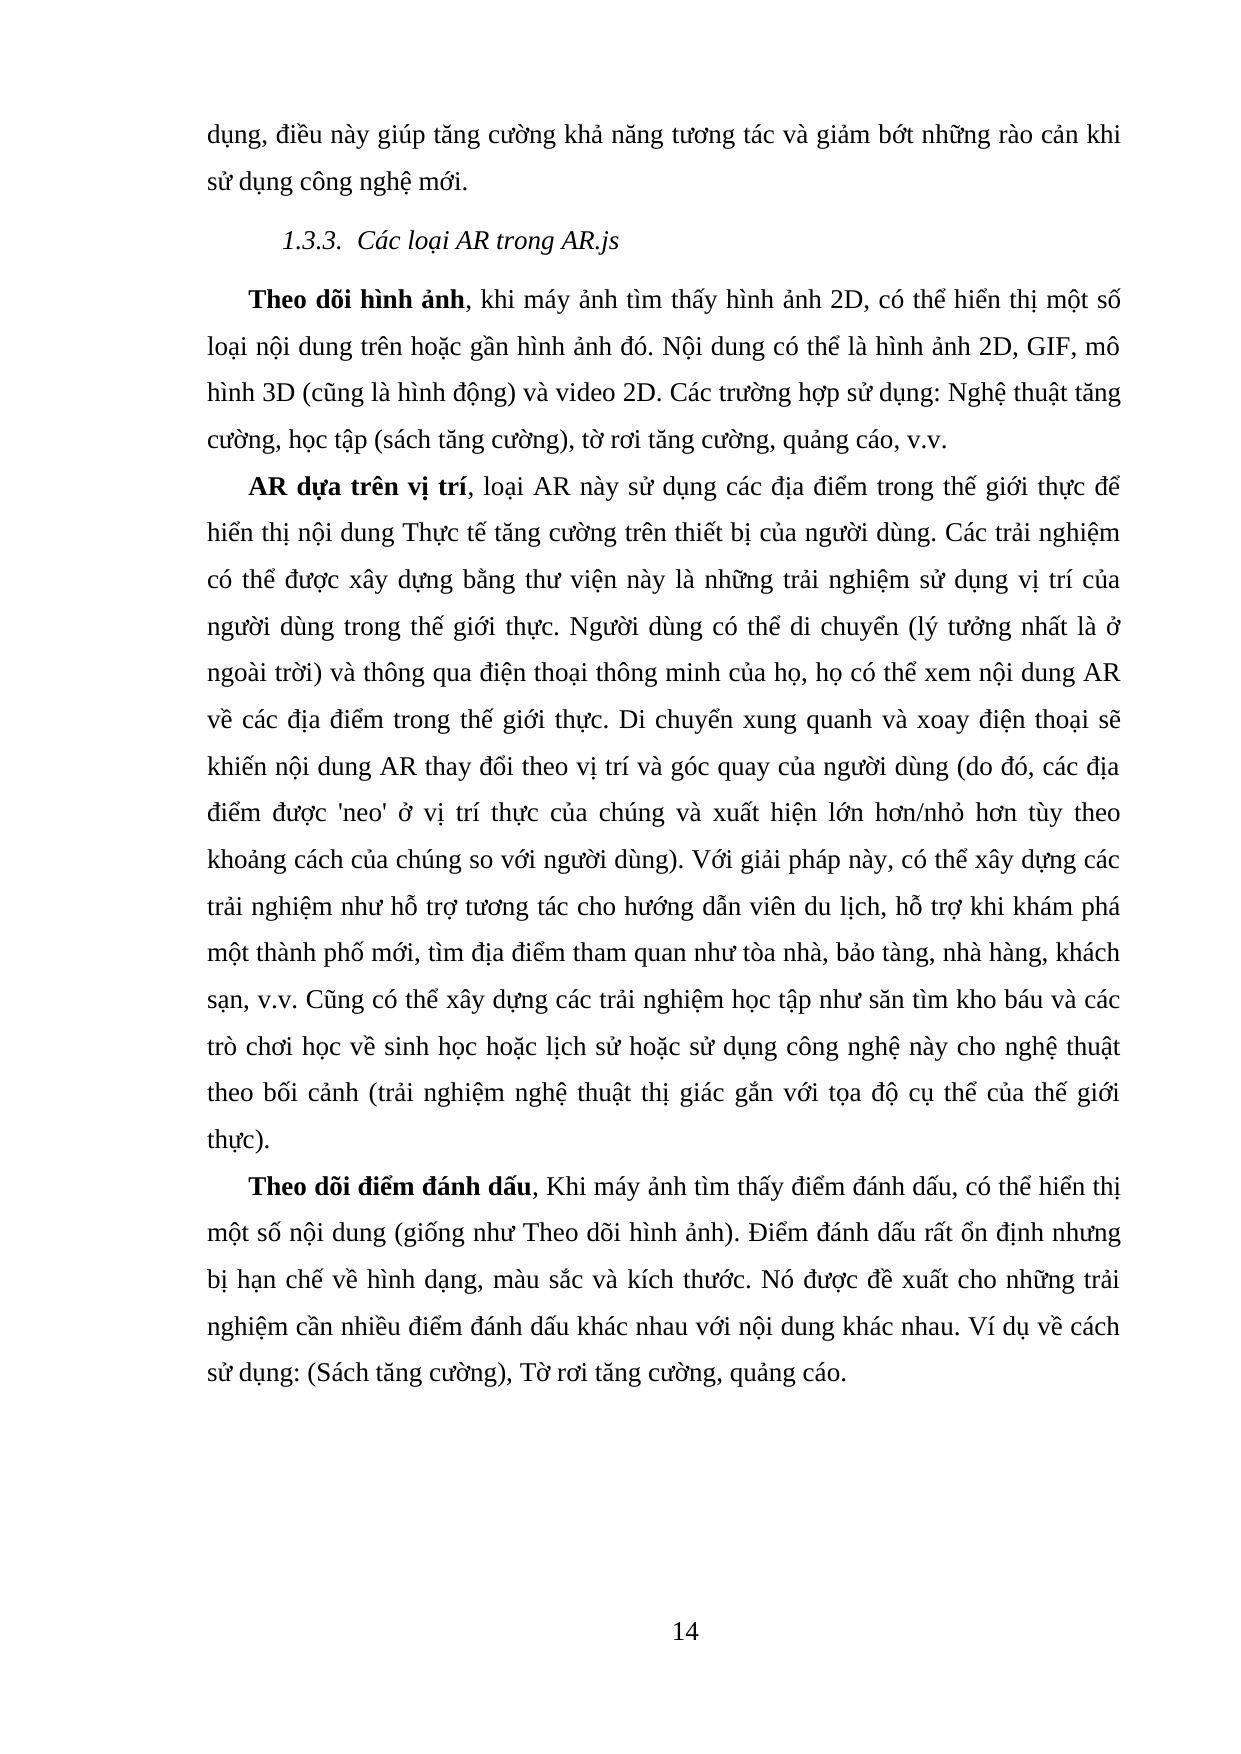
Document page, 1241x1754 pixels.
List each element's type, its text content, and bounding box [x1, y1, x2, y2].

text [207, 118, 1122, 196]
subtitle Các loại AR trong AR.js [282, 224, 1122, 255]
text Theo dõi hình ảnh, khi máy ảnh tìm thấy hình ảnh 2D, có thể hiển thị một số loại nội dung trên hoặc gần hình ảnh đó. Nội dung có thể là hình ảnh 2D, GIF, mô hình 3D (cũng là hình động) và video 2D. Các trường hợp sử dụng: Nghệ thuật tăng cường, học tập (sách tăng cường), tờ rơi tăng cường, quảng cáo, v.v. [207, 283, 1122, 454]
text AR dựa trên vị trí, loại AR này sử dụng các địa điểm trong thế giới thực để hiển thị nội dung Thực tế tăng cường trên thiết bị của người dùng. Các trải nghiệm có thể được xây dựng bằng thư viện này là những trải nghiệm sử dụng vị trí của người dùng trong thế giới thực. Người dùng có thể di chuyển (lý tưởng nhất là ở ngoài trời) và thông qua điện thoại thông minh của họ, họ có thể xem nội dung AR về các địa điểm trong thế giới thực. Di chuyển xung quanh và xoay điện thoại sẽ khiến nội dung AR thay đổi theo vị trí và góc quay của người dùng (do đó, các địa điểm được 'neo' ở vị trí thực của chúng và xuất hiện lớn hơn/nhỏ hơn tùy theo khoảng cách của chúng so với người dùng). Với giải pháp này, có thể xây dựng các trải nghiệm như hỗ trợ tương tác cho hướng dẫn viên du lịch, hỗ trợ khi khám phá một thành phố mới, tìm địa điểm tham quan như tòa nhà, bảo tàng, nhà hàng, khách sạn, v.v. Cũng có thể xây dựng các trải nghiệm học tập như săn tìm kho báu và các trò chơi học về sinh học hoặc lịch sử hoặc sử dụng công nghệ này cho nghệ thuật theo bối cảnh (trải nghiệm nghệ thuật thị giác gắn với tọa độ cụ thể của thế giới thực). [207, 470, 1122, 1154]
text Theo dõi điểm đánh dấu, Khi máy ảnh tìm thấy điểm đánh dấu, có thể hiển thị một số nội dung (giống như Theo dõi hình ảnh). Điểm đánh dấu rất ổn định nhưng bị hạn chế về hình dạng, màu sắc và kích thước. Nó được đề xuất cho những trải nghiệm cần nhiều điểm đánh dấu khác nhau với nội dung khác nhau. Ví dụ về cách sử dụng: (Sách tăng cường), Tờ rơi tăng cường, quảng cáo. [207, 1170, 1122, 1388]
